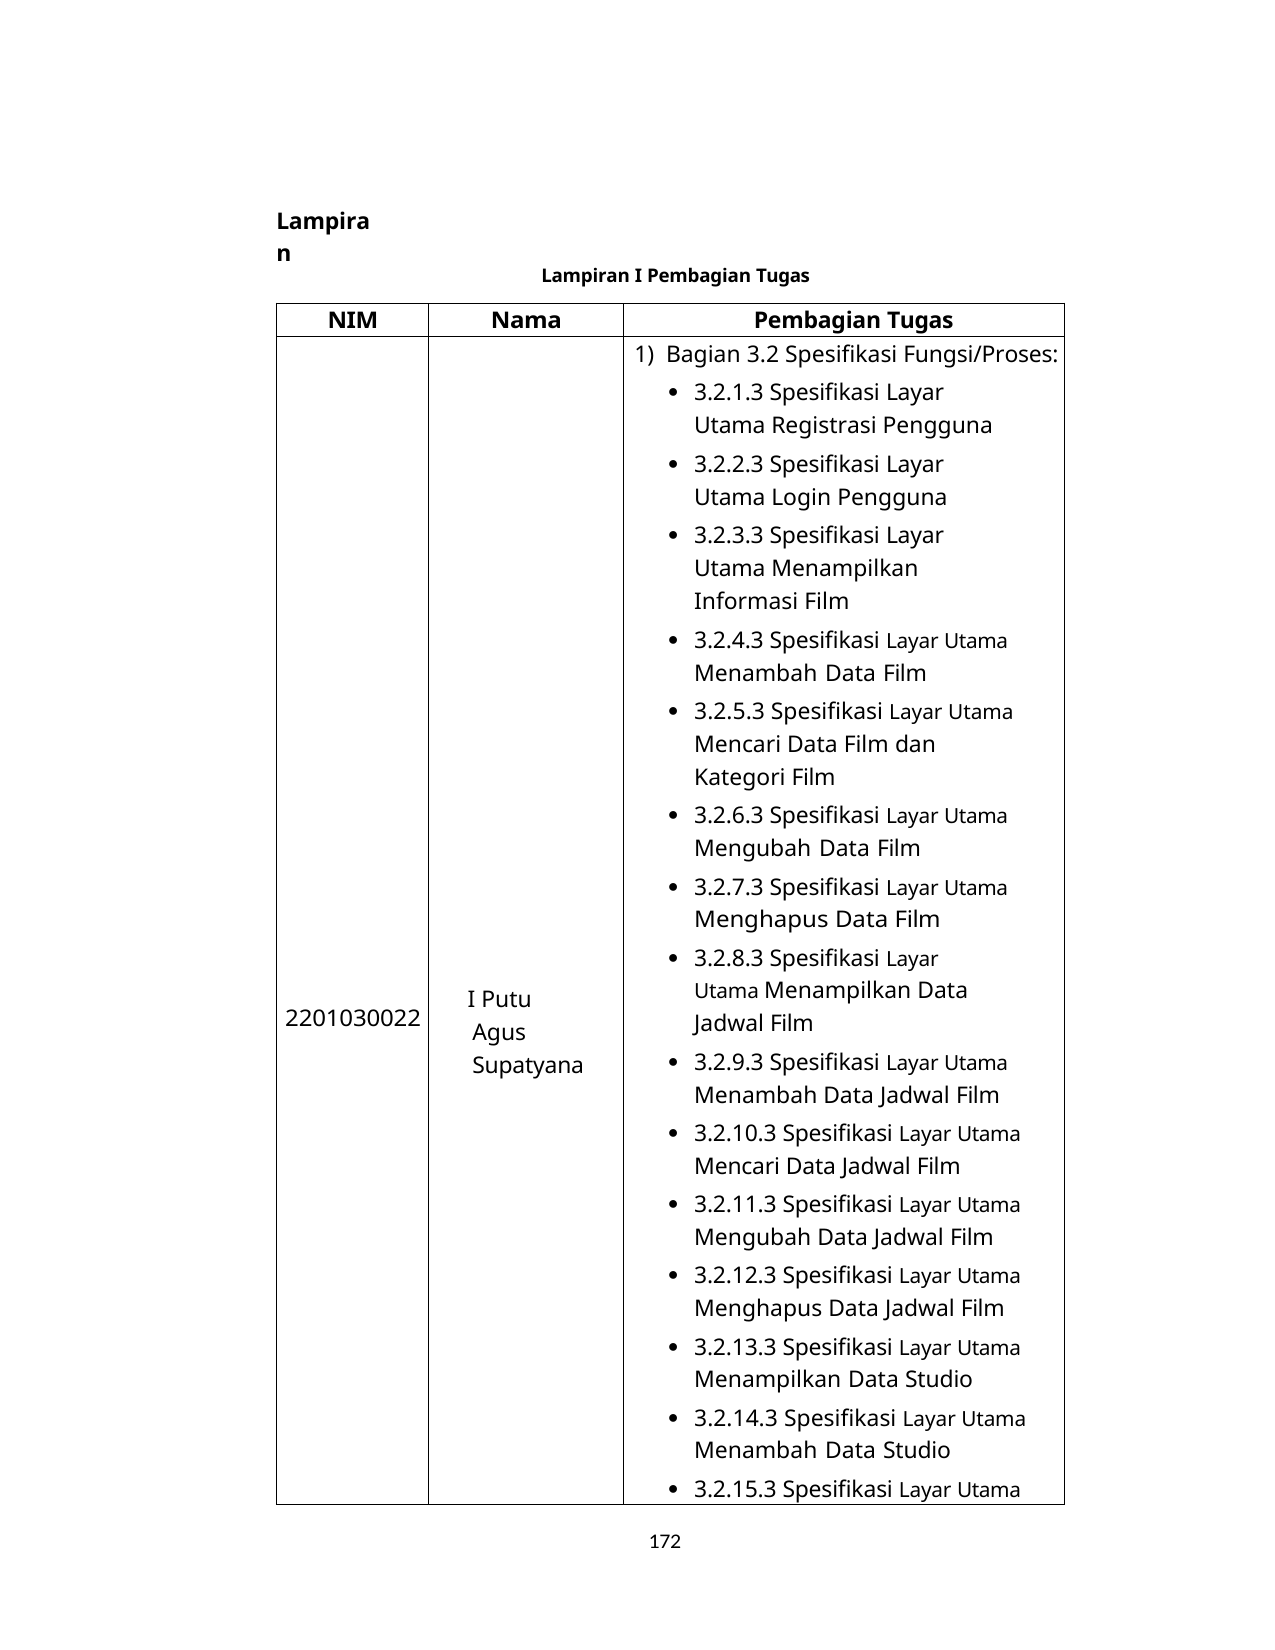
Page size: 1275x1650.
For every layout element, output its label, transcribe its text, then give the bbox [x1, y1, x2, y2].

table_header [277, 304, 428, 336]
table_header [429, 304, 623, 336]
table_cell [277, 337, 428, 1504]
subtitle Lampiran [276, 205, 377, 268]
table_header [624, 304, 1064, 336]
text Lampiran I Pembagian Tugas [541, 262, 1167, 288]
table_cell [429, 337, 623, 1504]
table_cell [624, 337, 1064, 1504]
